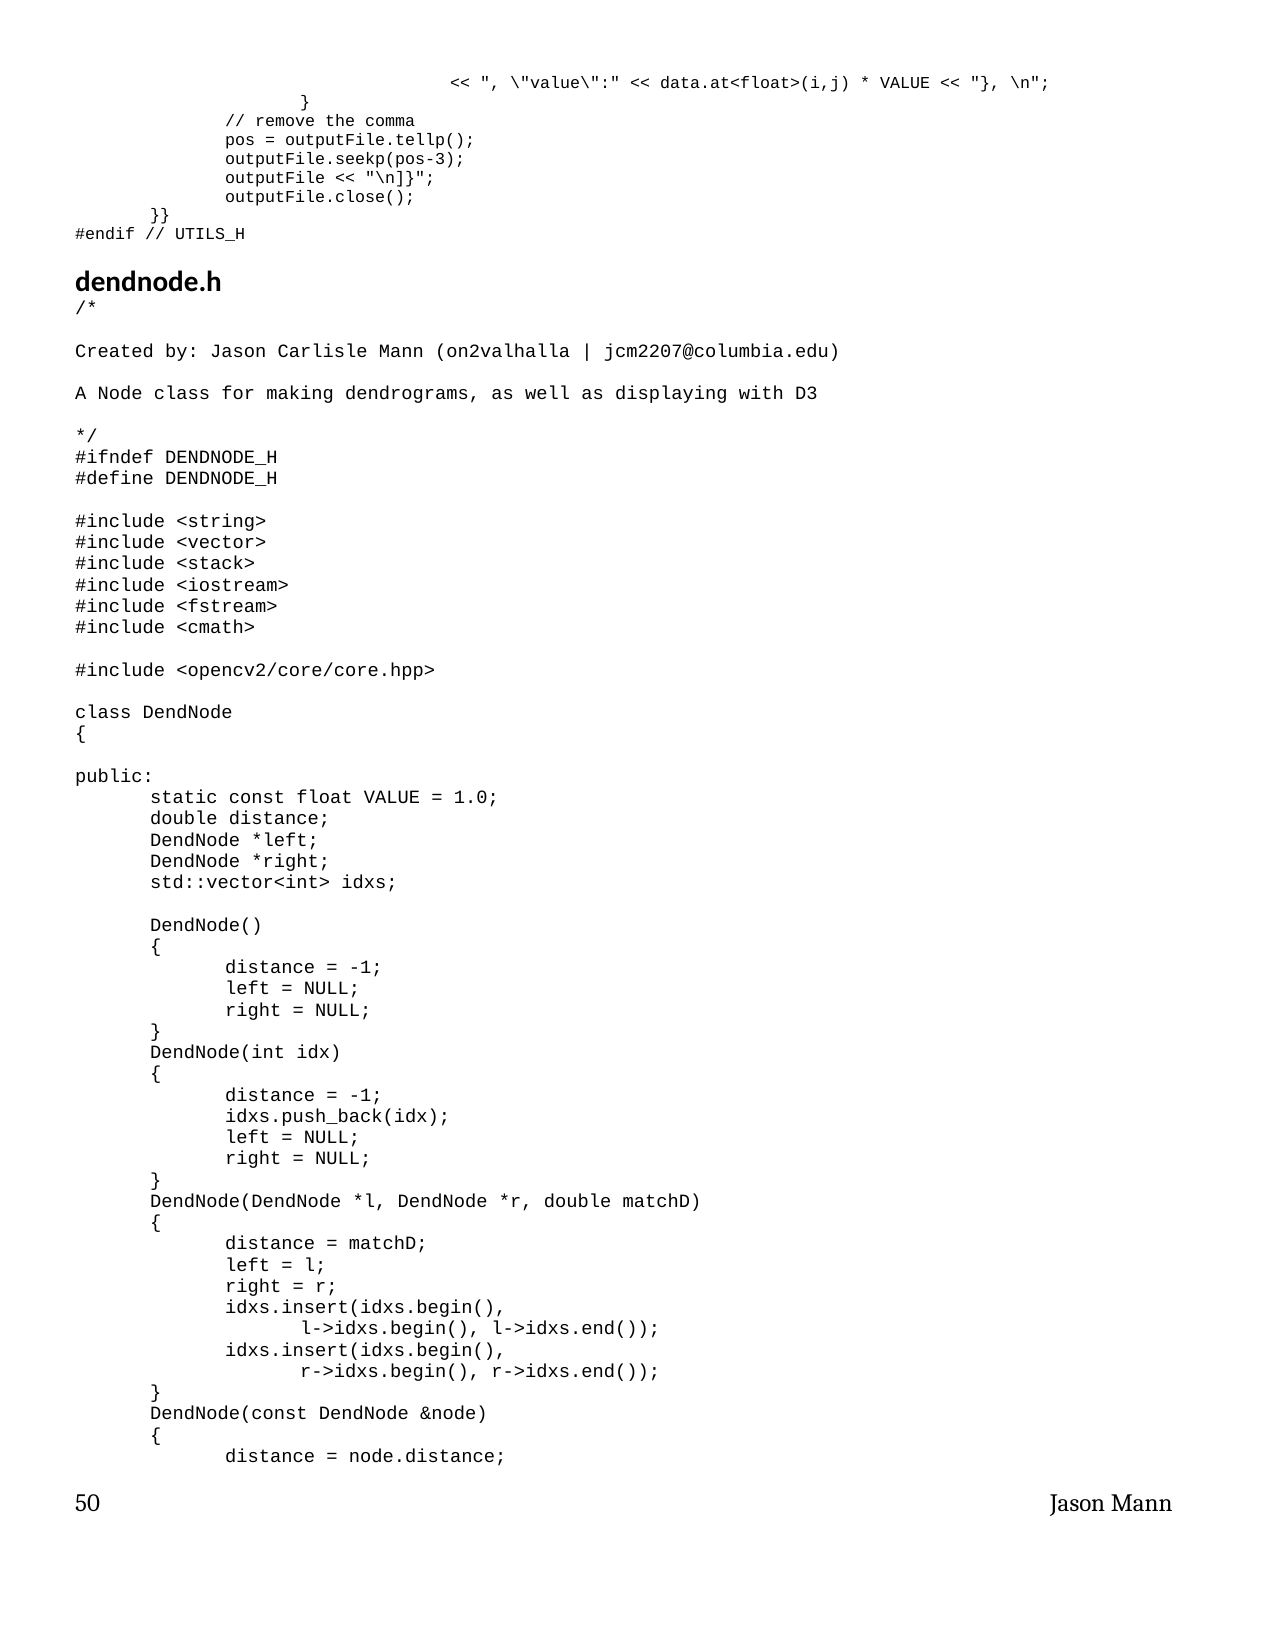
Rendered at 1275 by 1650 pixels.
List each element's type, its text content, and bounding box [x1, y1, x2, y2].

list dendnode.h [75, 263, 1200, 299]
list std::vector<int> idxs; [75, 873, 1200, 894]
list << ", \"value\":" << data.at<float>(i,j) * VALUE << "}, \n"; [75, 75, 1200, 94]
list distance = matchD; [75, 1234, 1200, 1255]
list #include <stack> [75, 554, 1200, 575]
list DendNode(DendNode *l, DendNode *r, double matchD) [75, 1192, 1200, 1213]
list static const float VALUE = 1.0; [75, 788, 1200, 809]
list DendNode *right; [75, 852, 1200, 873]
list #include <vector> [75, 533, 1200, 554]
list DendNode *left; [75, 830, 1200, 852]
list /* [75, 299, 1200, 320]
list right = r; [75, 1277, 1200, 1298]
list left = NULL; [75, 1128, 1200, 1149]
list double distance; [75, 809, 1200, 830]
list #ifndef DENDNODE_H [75, 448, 1200, 469]
list { [75, 1425, 1200, 1447]
list left = l; [75, 1255, 1200, 1277]
list Created by: Jason Carlisle Mann (on2valhalla | jcm2207@columbia.edu) [75, 342, 1200, 363]
list #define DENDNODE_H [75, 469, 1200, 490]
list pos = outputFile.tellp(); [75, 132, 1200, 150]
list { [75, 1213, 1200, 1234]
list #include <iostream> [75, 575, 1200, 597]
list idxs.insert(idxs.begin(), [75, 1340, 1200, 1362]
list right = NULL; [75, 1000, 1200, 1022]
list outputFile.close(); [75, 188, 1200, 207]
list #endif // UTILS_H [75, 226, 1200, 245]
list } [75, 1170, 1200, 1192]
list #include <cmath> [75, 618, 1200, 639]
list // remove the comma [75, 113, 1200, 132]
list public: [75, 767, 1200, 788]
list DendNode() [75, 915, 1200, 937]
list { [75, 1064, 1200, 1085]
list #include <string> [75, 512, 1200, 533]
list outputFile << "\n]}"; [75, 169, 1200, 188]
list } [75, 1383, 1200, 1404]
list }} [75, 207, 1200, 226]
list outputFile.seekp(pos-3); [75, 150, 1200, 169]
list { [75, 937, 1200, 958]
list A Node class for making dendrograms, as well as displaying with D3 [75, 384, 1200, 405]
list distance = node.distance; [75, 1447, 1200, 1468]
list idxs.insert(idxs.begin(), [75, 1298, 1200, 1319]
list #include <opencv2/core/core.hpp> [75, 660, 1200, 682]
list right = NULL; [75, 1149, 1200, 1170]
list left = NULL; [75, 979, 1200, 1000]
list class DendNode [75, 703, 1200, 724]
list #include <fstream> [75, 597, 1200, 618]
list distance = -1; [75, 1085, 1200, 1107]
list DendNode(int idx) [75, 1043, 1200, 1064]
list DendNode(const DendNode &node) [75, 1404, 1200, 1425]
list idxs.push_back(idx); [75, 1107, 1200, 1128]
list l->idxs.begin(), l->idxs.end()); [75, 1319, 1200, 1340]
list } [75, 94, 1200, 113]
list */ [75, 427, 1200, 448]
list r->idxs.begin(), r->idxs.end()); [75, 1362, 1200, 1383]
list } [75, 1022, 1200, 1043]
list distance = -1; [75, 958, 1200, 979]
list { [75, 724, 1200, 745]
